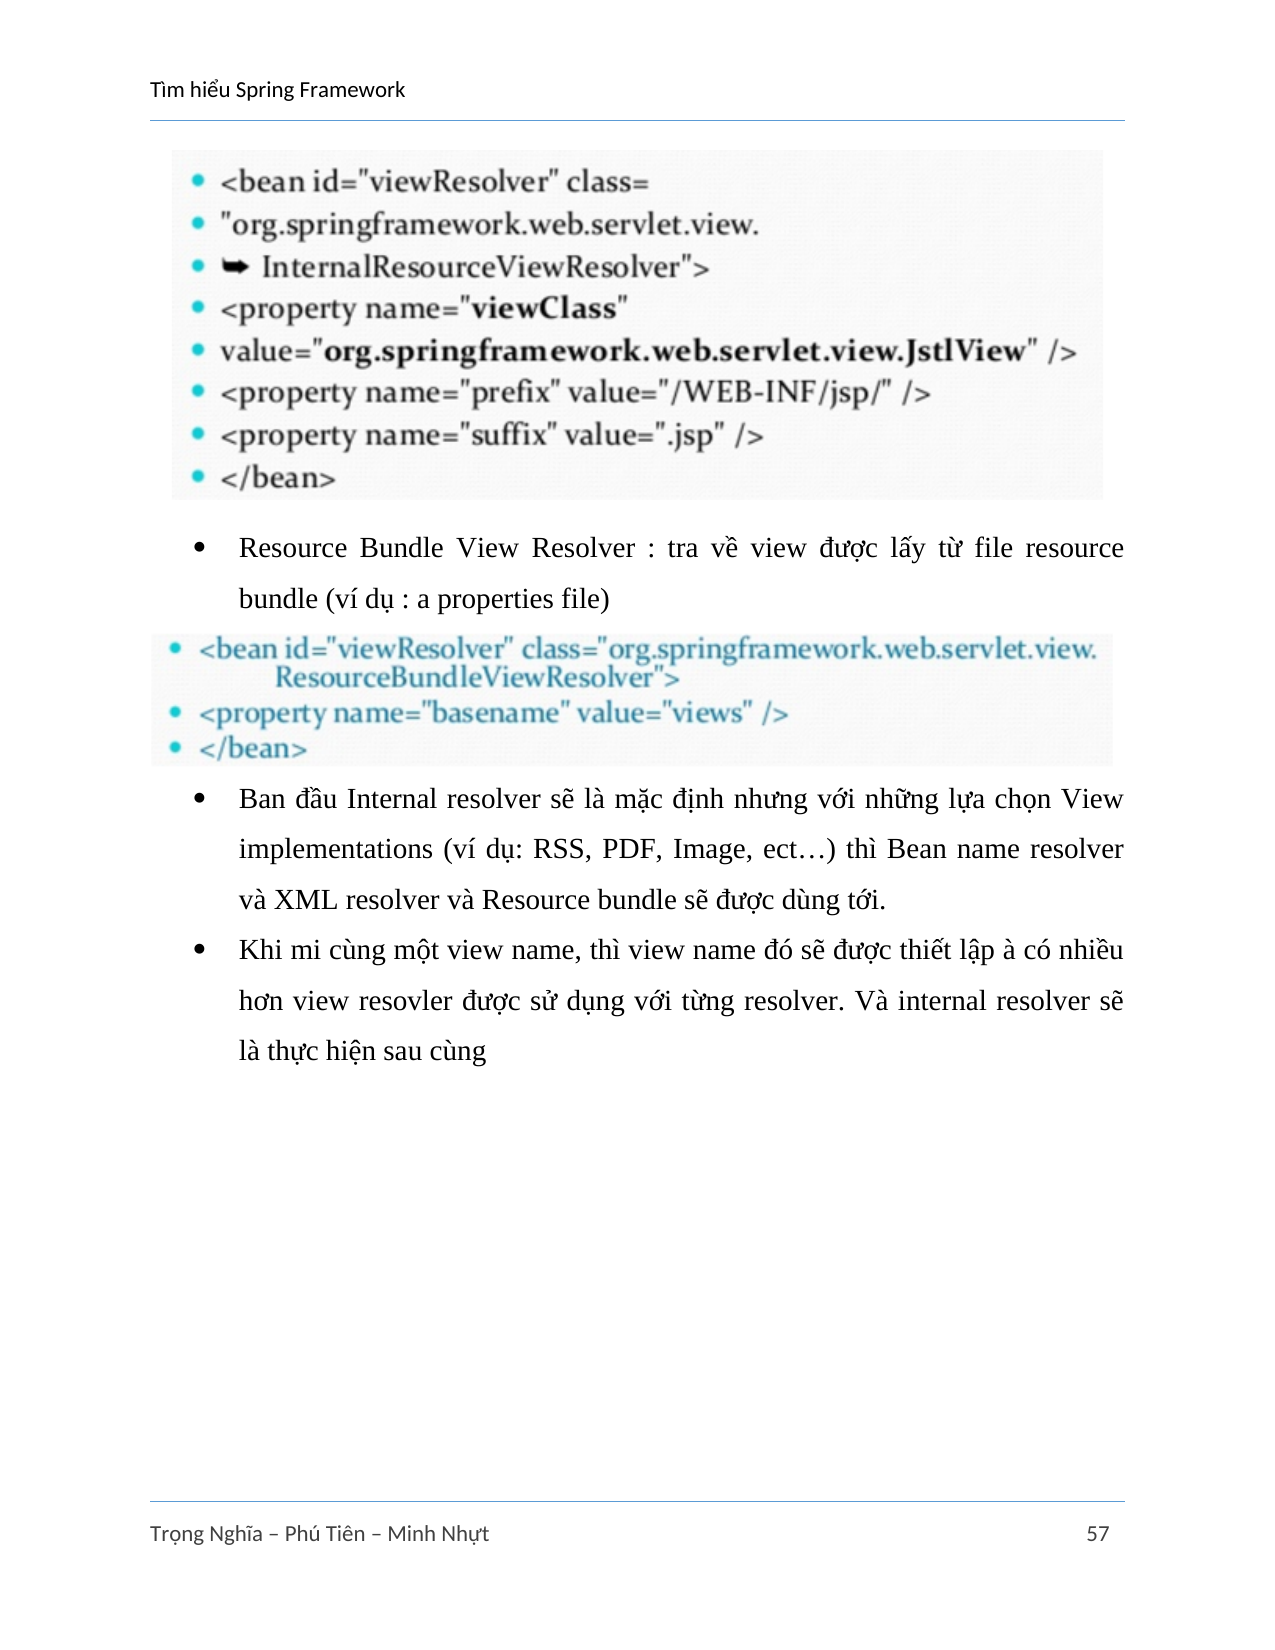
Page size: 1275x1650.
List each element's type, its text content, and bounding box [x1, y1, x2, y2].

picture [150, 631, 1113, 768]
list Khi mi cùng một view name, thì view name đó sẽ được thiết lập à có nhiều hơn view resovler được sử dụng với từng resolver. Và internal resolver sẽ là thực hiện sau cùng [194, 932, 1125, 1067]
picture [171, 150, 1104, 500]
list Resource Bundle View Resolver : tra về view được lấy từ file resource bundle (ví dụ : a properties file) [194, 531, 1125, 614]
list Ban đầu Internal resolver sẽ là mặc định nhưng với những lựa chọn View implementations (ví dụ: RSS, PDF, Image, ect…) thì Bean name resolver và XML resolver và Resource bundle sẽ được dùng tới. [194, 781, 1125, 916]
